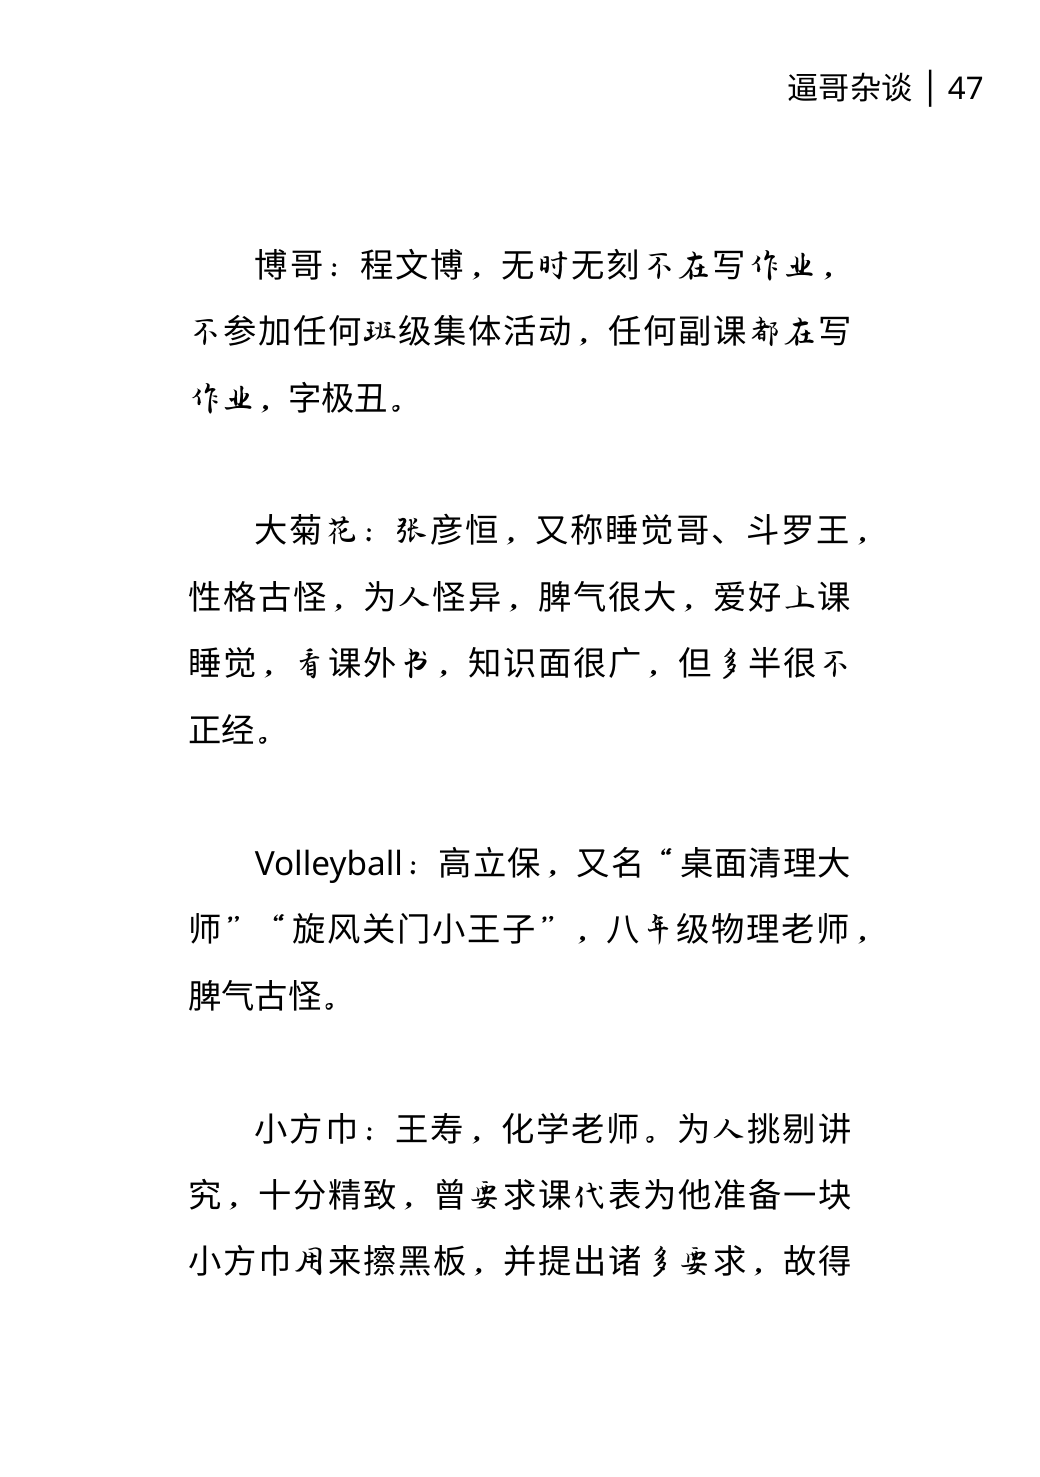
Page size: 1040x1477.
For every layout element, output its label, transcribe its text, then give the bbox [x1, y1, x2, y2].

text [188, 1097, 852, 1296]
text 大菊花：张彦恒，又称睡觉哥、斗罗王，性格古怪，为人怪异，脾气很大，爱好上课睡觉，看课外书，知识面很广，但多半很不正经。 [188, 499, 852, 764]
text 博哥：程文博，无时无刻不在写作业，不参加任何班级集体活动，任何副课都在写作业，字极丑。 [188, 233, 852, 432]
text Volleyball：高立保，又名“桌面清理大师”“旋风关门小王子”，八年级物理老师，脾气古怪。 [188, 831, 852, 1030]
